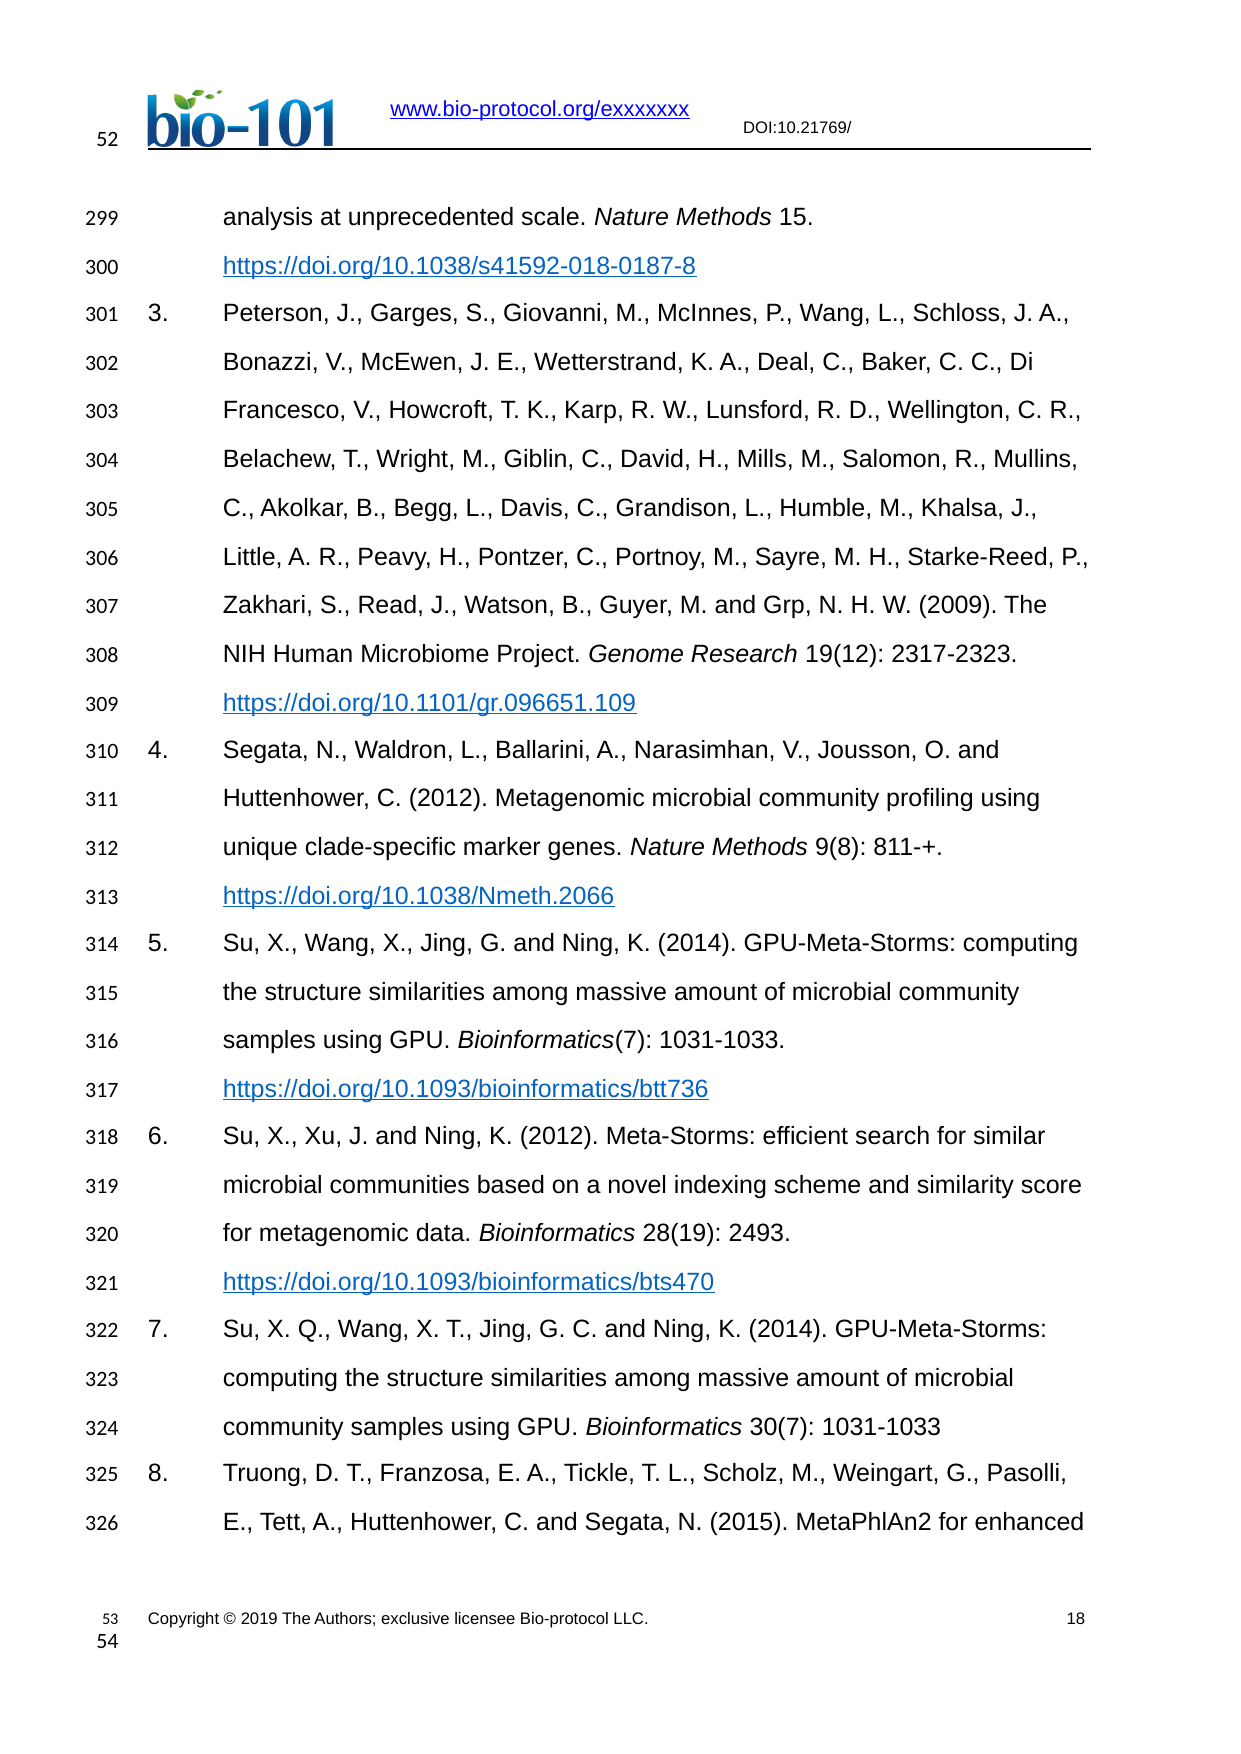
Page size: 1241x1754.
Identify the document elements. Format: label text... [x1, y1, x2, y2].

text 6. Su, X., Xu, J. and Ning, K. (2012). Meta-Storms: efficient search for similar microbial communities based on a novel indexing scheme and similarity score for metagenomic data. Bioinformatics 28(19): 2493. https://doi.org/10.1093/bioinformatics/bts470 [148, 1119, 1092, 1298]
text 3. Peterson, J., Garges, S., Giovanni, M., McInnes, P., Wang, L., Schloss, J. A., Bonazzi, V., McEwen, J. E., Wetterstrand, K. A., Deal, C., Baker, C. C., Di Francesco, V., Howcroft, T. K., Karp, R. W., Lunsford, R. D., Wellington, C. R., Belachew, T., Wright, M., Giblin, C., David, H., Mills, M., Salomon, R., Mullins, C., Akolkar, B., Begg, L., Davis, C., Grandison, L., Humble, M., Khalsa, J., Little, A. R., Peavy, H., Pontzer, C., Portnoy, M., Sayre, M. H., Starke-Reed, P., Zakhari, S., Read, J., Watson, B., Guyer, M. and Grp, N. H. W. (2009). The NIH Human Microbiome Project. Genome Research 19(12): 2317-2323. https://doi.org/10.1101/gr.096651.109 [148, 296, 1092, 718]
picture [147, 90, 333, 147]
text 7. Su, X. Q., Wang, X. T., Jing, G. C. and Ning, K. (2014). GPU-Meta-Storms: computing the structure similarities among massive amount of microbial community samples using GPU. Bioinformatics 30(7): 1031-1033 [148, 1312, 1092, 1442]
text 4. Segata, N., Waldron, L., Ballarini, A., Narasimhan, V., Jousson, O. and Huttenhower, C. (2012). Metagenomic microbial community profiling using unique clade-specific marker genes. Nature Methods 9(8): 811-+. https://doi.org/10.1038/Nmeth.2066 [148, 733, 1092, 912]
text 5. Su, X., Wang, X., Jing, G. and Ning, K. (2014). GPU-Meta-Storms: computing the structure similarities among massive amount of microbial community samples using GPU. Bioinformatics(7): 1031-1033. https://doi.org/10.1093/bioinformatics/btt736 [148, 926, 1092, 1105]
